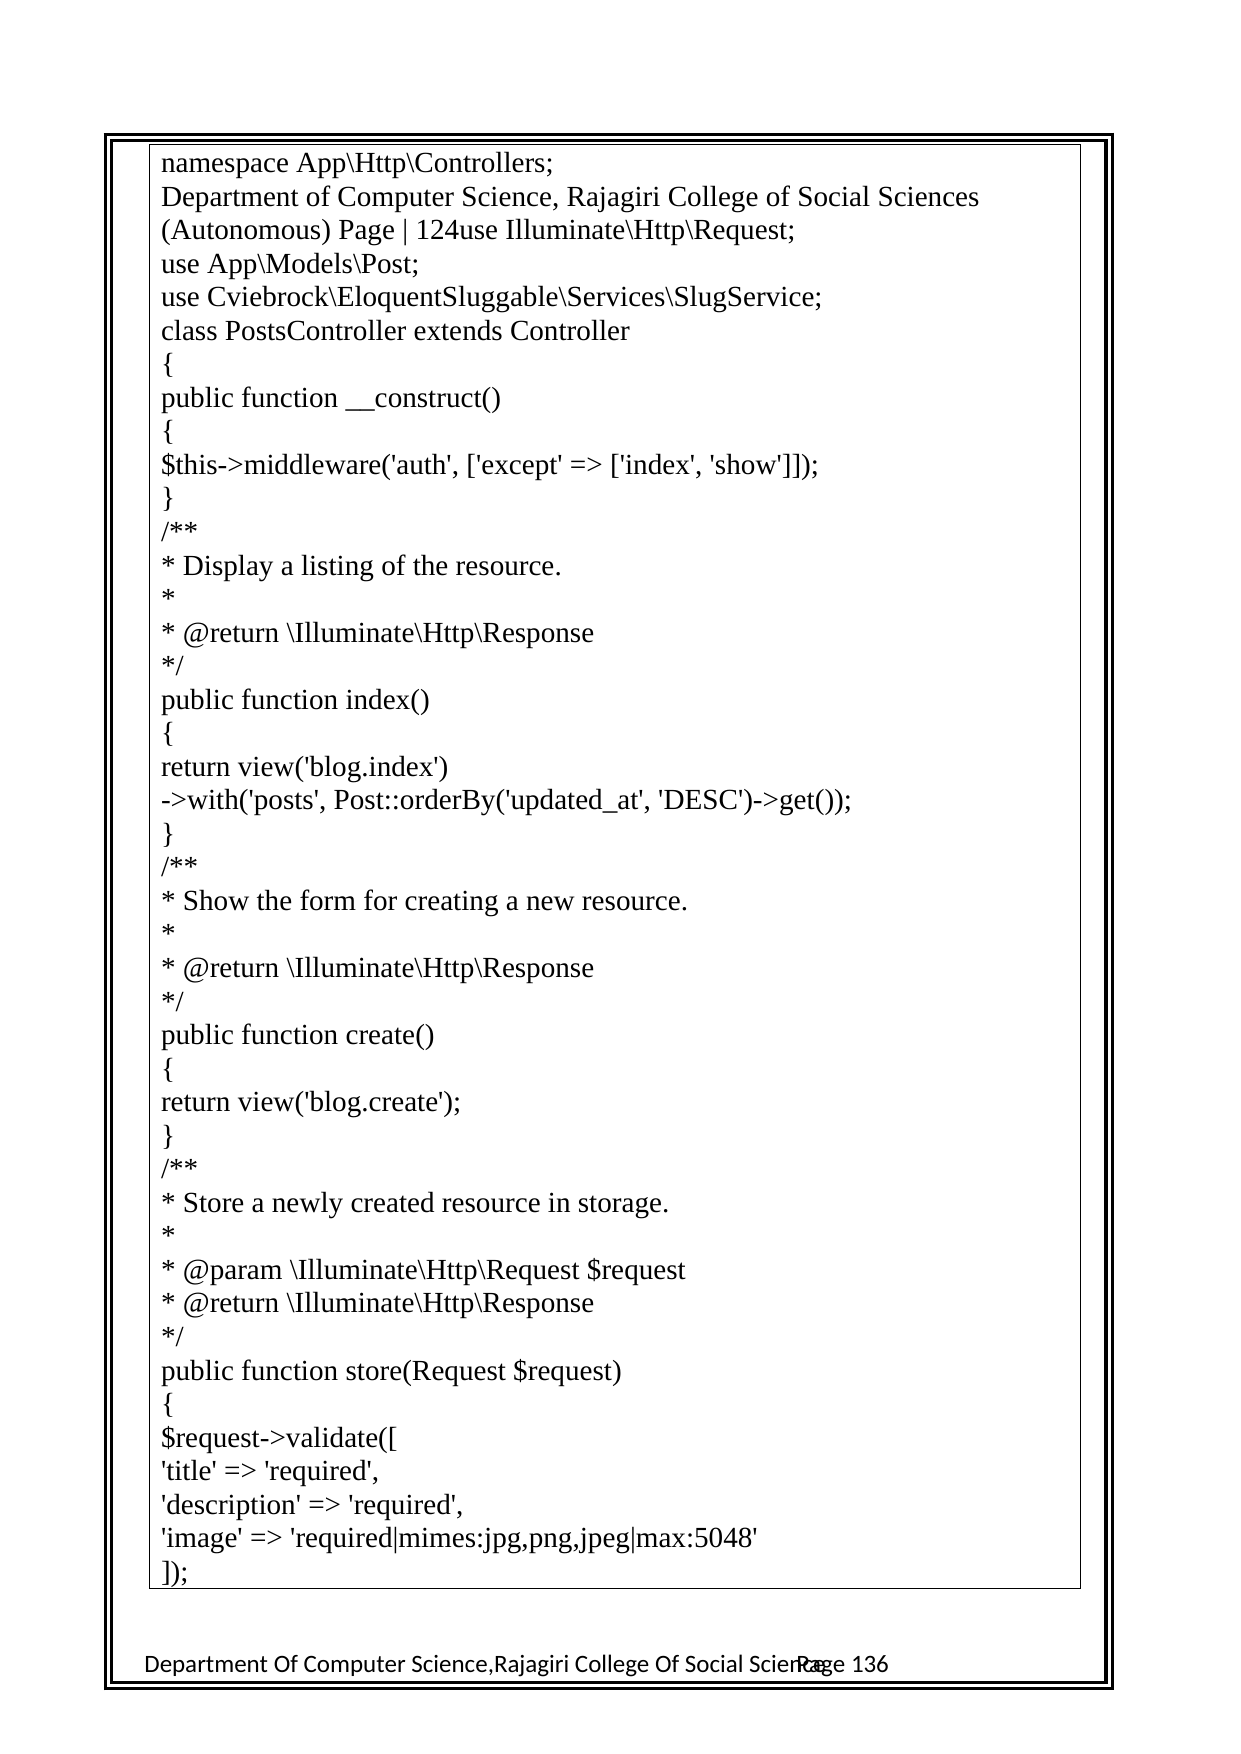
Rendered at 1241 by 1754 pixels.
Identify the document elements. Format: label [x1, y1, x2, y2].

table_header [150, 145, 1080, 1587]
